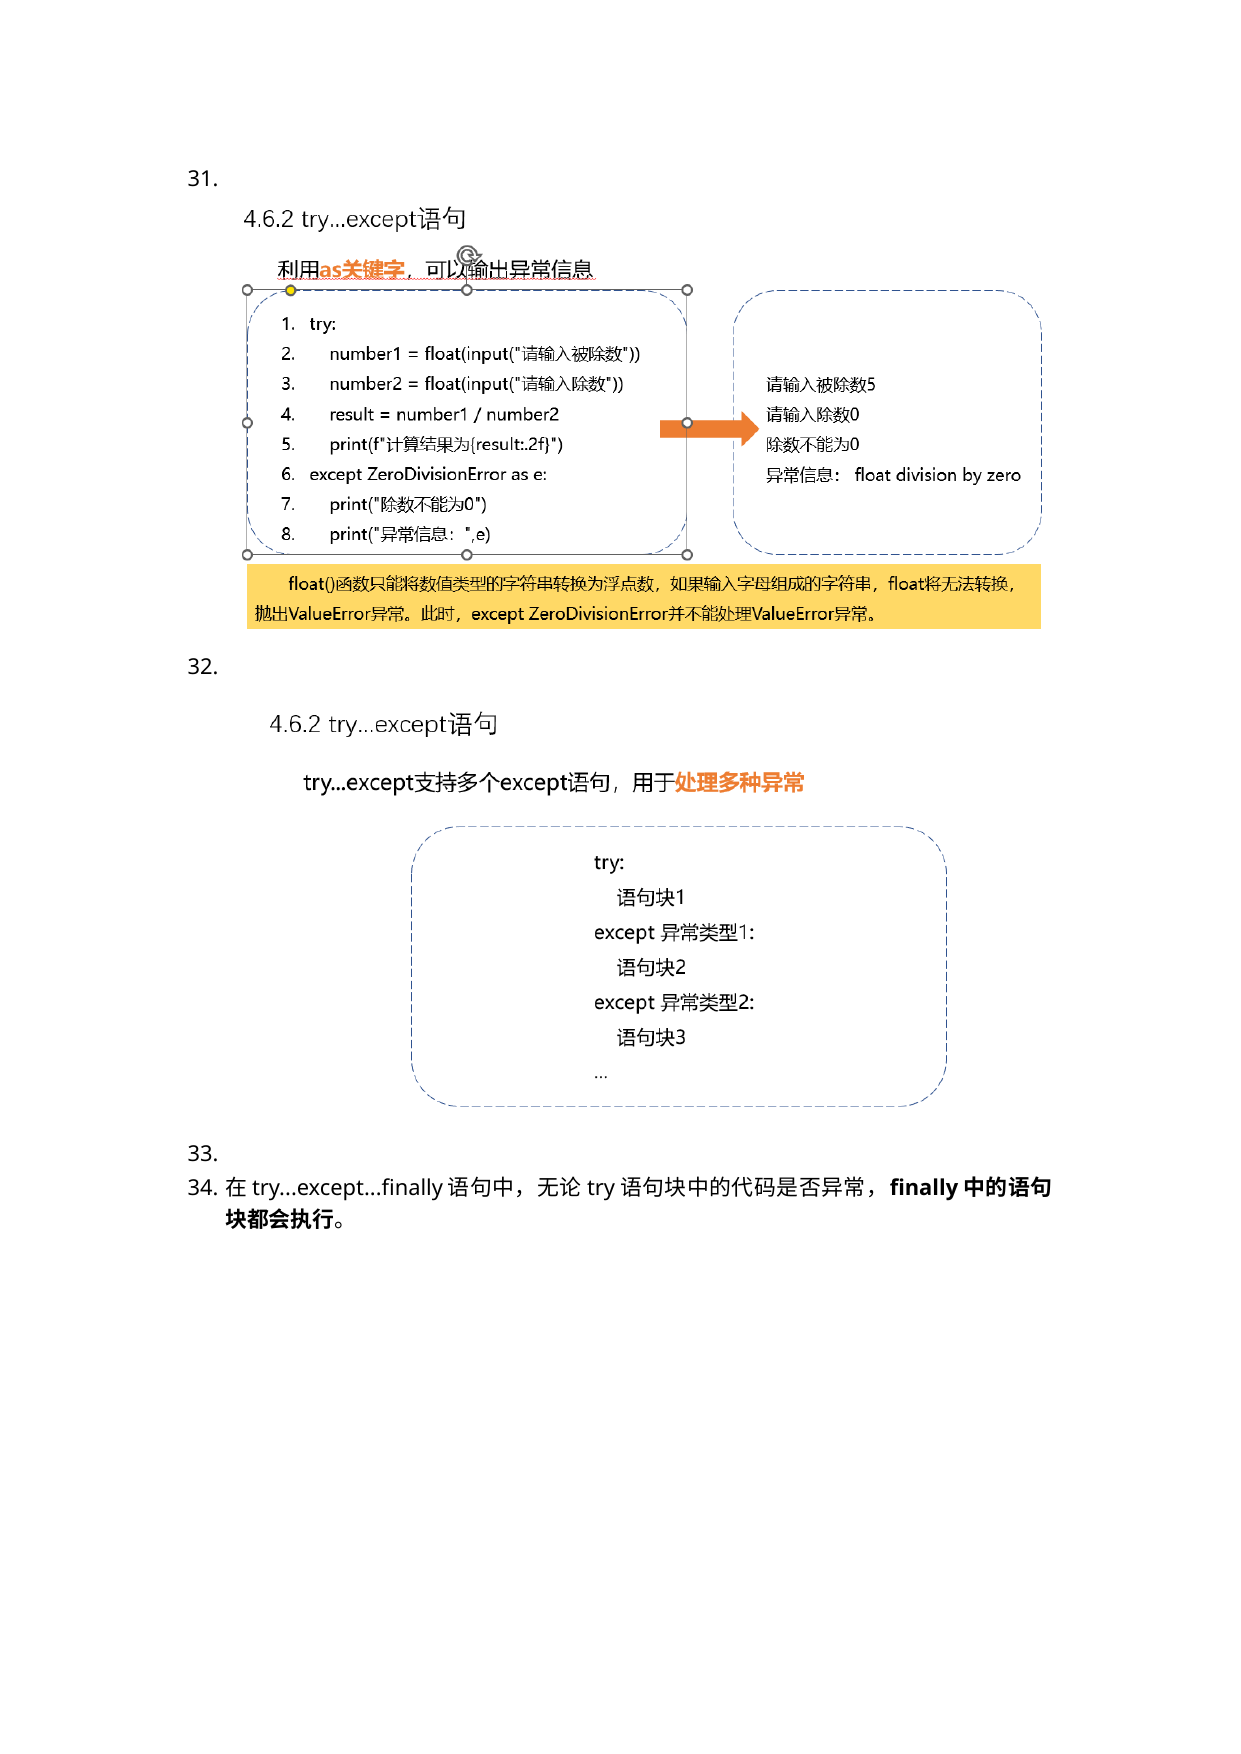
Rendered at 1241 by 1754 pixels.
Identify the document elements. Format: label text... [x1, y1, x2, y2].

picture [187, 194, 1053, 629]
list 在try...except...finally语句中，无论try语句块中的代码是否异常，finally中的语句块都会执行。 [187, 1169, 1053, 1234]
picture [187, 682, 1053, 1127]
